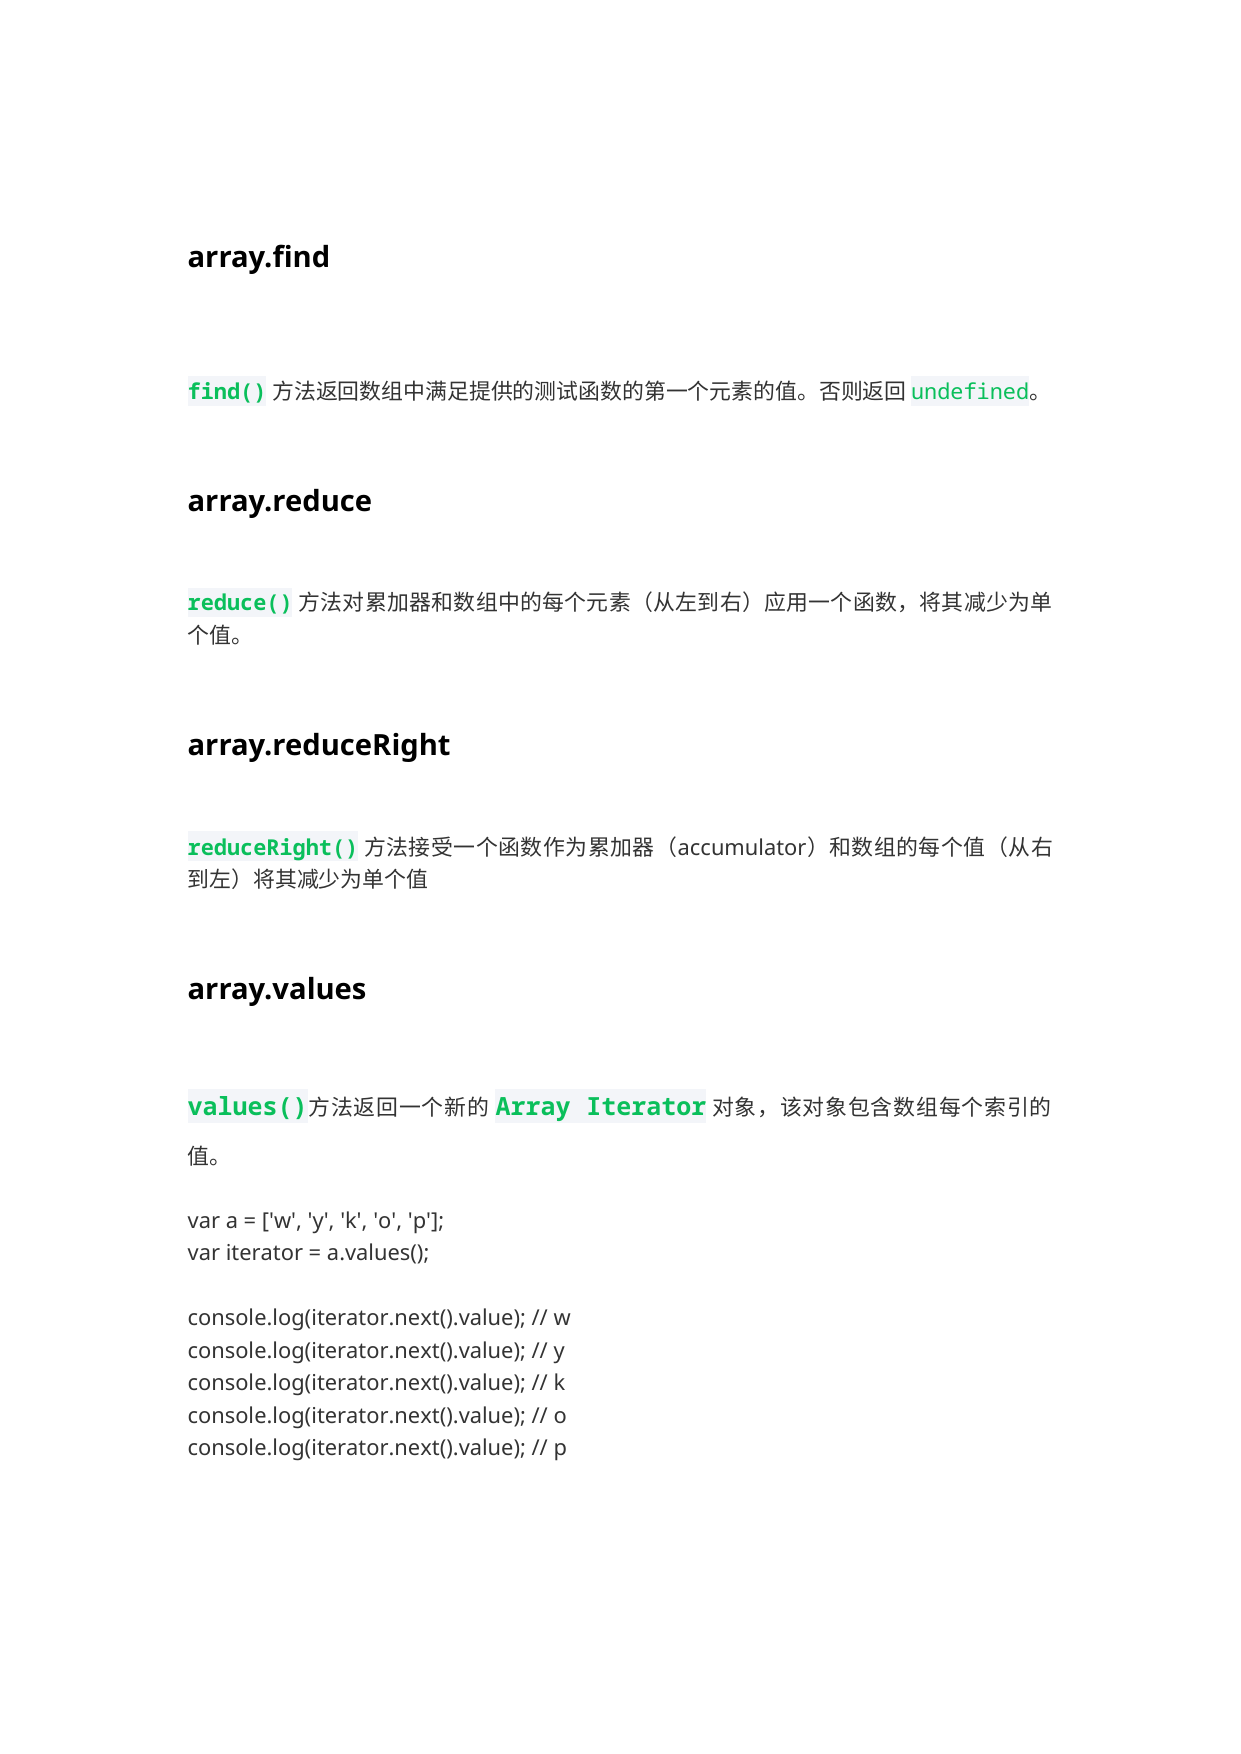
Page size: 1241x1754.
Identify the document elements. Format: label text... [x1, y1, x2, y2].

text values()方法返回一个新的 Array Iterator 对象，该对象包含数组每个索引的值。 [187, 1073, 1053, 1171]
text console.log(iterator.next().value); // p [187, 1431, 1053, 1463]
subtitle array.find [187, 224, 1053, 289]
text console.log(iterator.next().value); // o [187, 1398, 1053, 1431]
text var a = ['w', 'y', 'k', 'o', 'p']; [187, 1203, 1053, 1236]
text console.log(iterator.next().value); // k [187, 1366, 1053, 1398]
text find() 方法返回数组中满足提供的测试函数的第一个元素的值。否则返回undefined。 [187, 373, 1053, 406]
text var iterator = a.values(); [187, 1236, 1053, 1268]
subtitle array.reduce [187, 468, 1053, 533]
text reduceRight() 方法接受一个函数作为累加器（accumulator）和数组的每个值（从右到左）将其减少为单个值 [187, 829, 1053, 894]
text console.log(iterator.next().value); // y [187, 1333, 1053, 1366]
text reduce() 方法对累加器和数组中的每个元素（从左到右）应用一个函数，将其减少为单个值。 [187, 585, 1053, 650]
subtitle array.values [187, 956, 1053, 1021]
text console.log(iterator.next().value); // w [187, 1301, 1053, 1333]
subtitle array.reduceRight [187, 712, 1053, 777]
